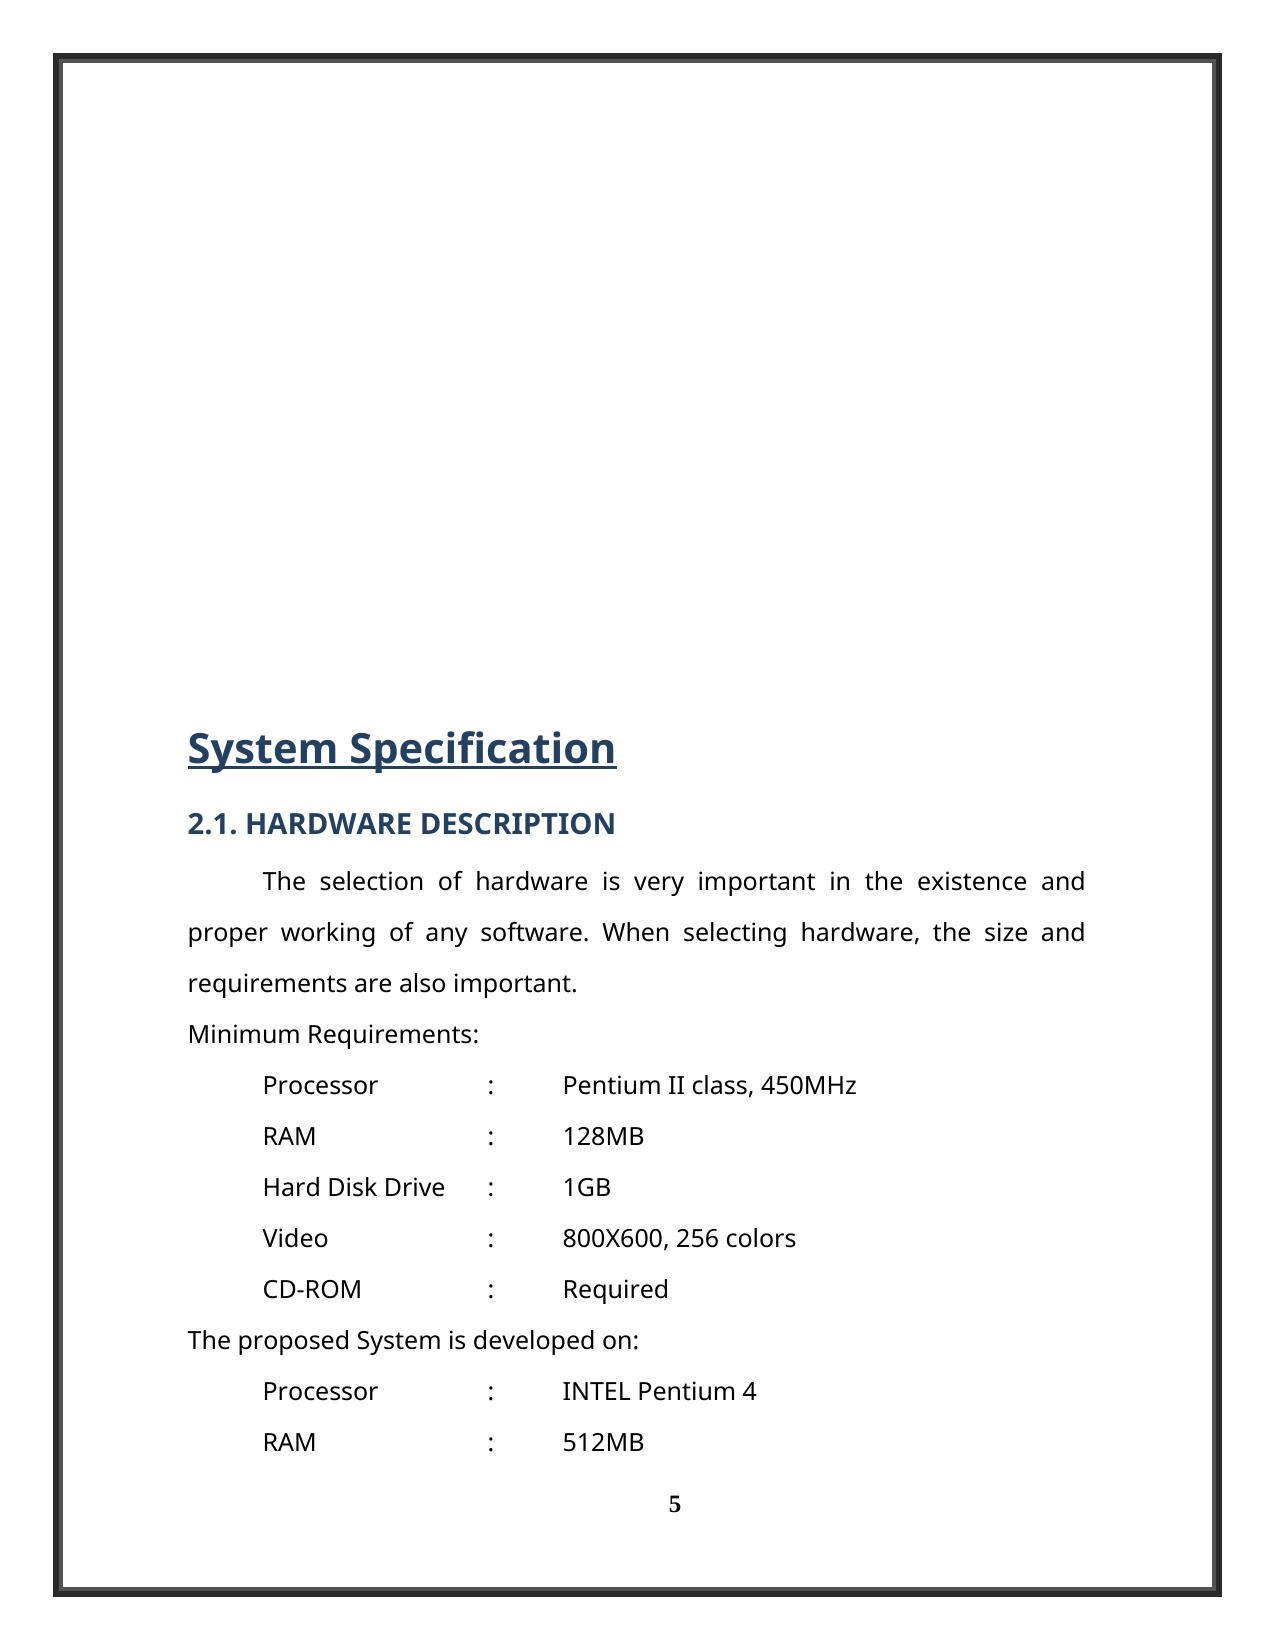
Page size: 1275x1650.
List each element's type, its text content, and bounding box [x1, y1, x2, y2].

text RAM : 128MB [187, 1118, 1087, 1152]
text Video : 800X600, 256 colors [187, 1220, 1087, 1254]
text Processor : INTEL Pentium 4 [187, 1373, 1087, 1408]
text CD-ROM : Required [187, 1271, 1087, 1306]
text 2.1. HARDWARE DESCRIPTION [187, 804, 1087, 843]
text Processor : Pentium II class, 450MHz [187, 1067, 1087, 1101]
text System Specification [187, 718, 1087, 775]
text Minimum Requirements: [187, 1016, 1087, 1050]
text RAM : 512MB [187, 1424, 1087, 1459]
text The proposed System is developed on: [187, 1322, 1087, 1357]
text The selection of hardware is very important in the existence and proper working of any software. When selecting hardware, the size and requirements are also important. [187, 863, 1087, 999]
text Hard Disk Drive : 1GB [187, 1169, 1087, 1203]
